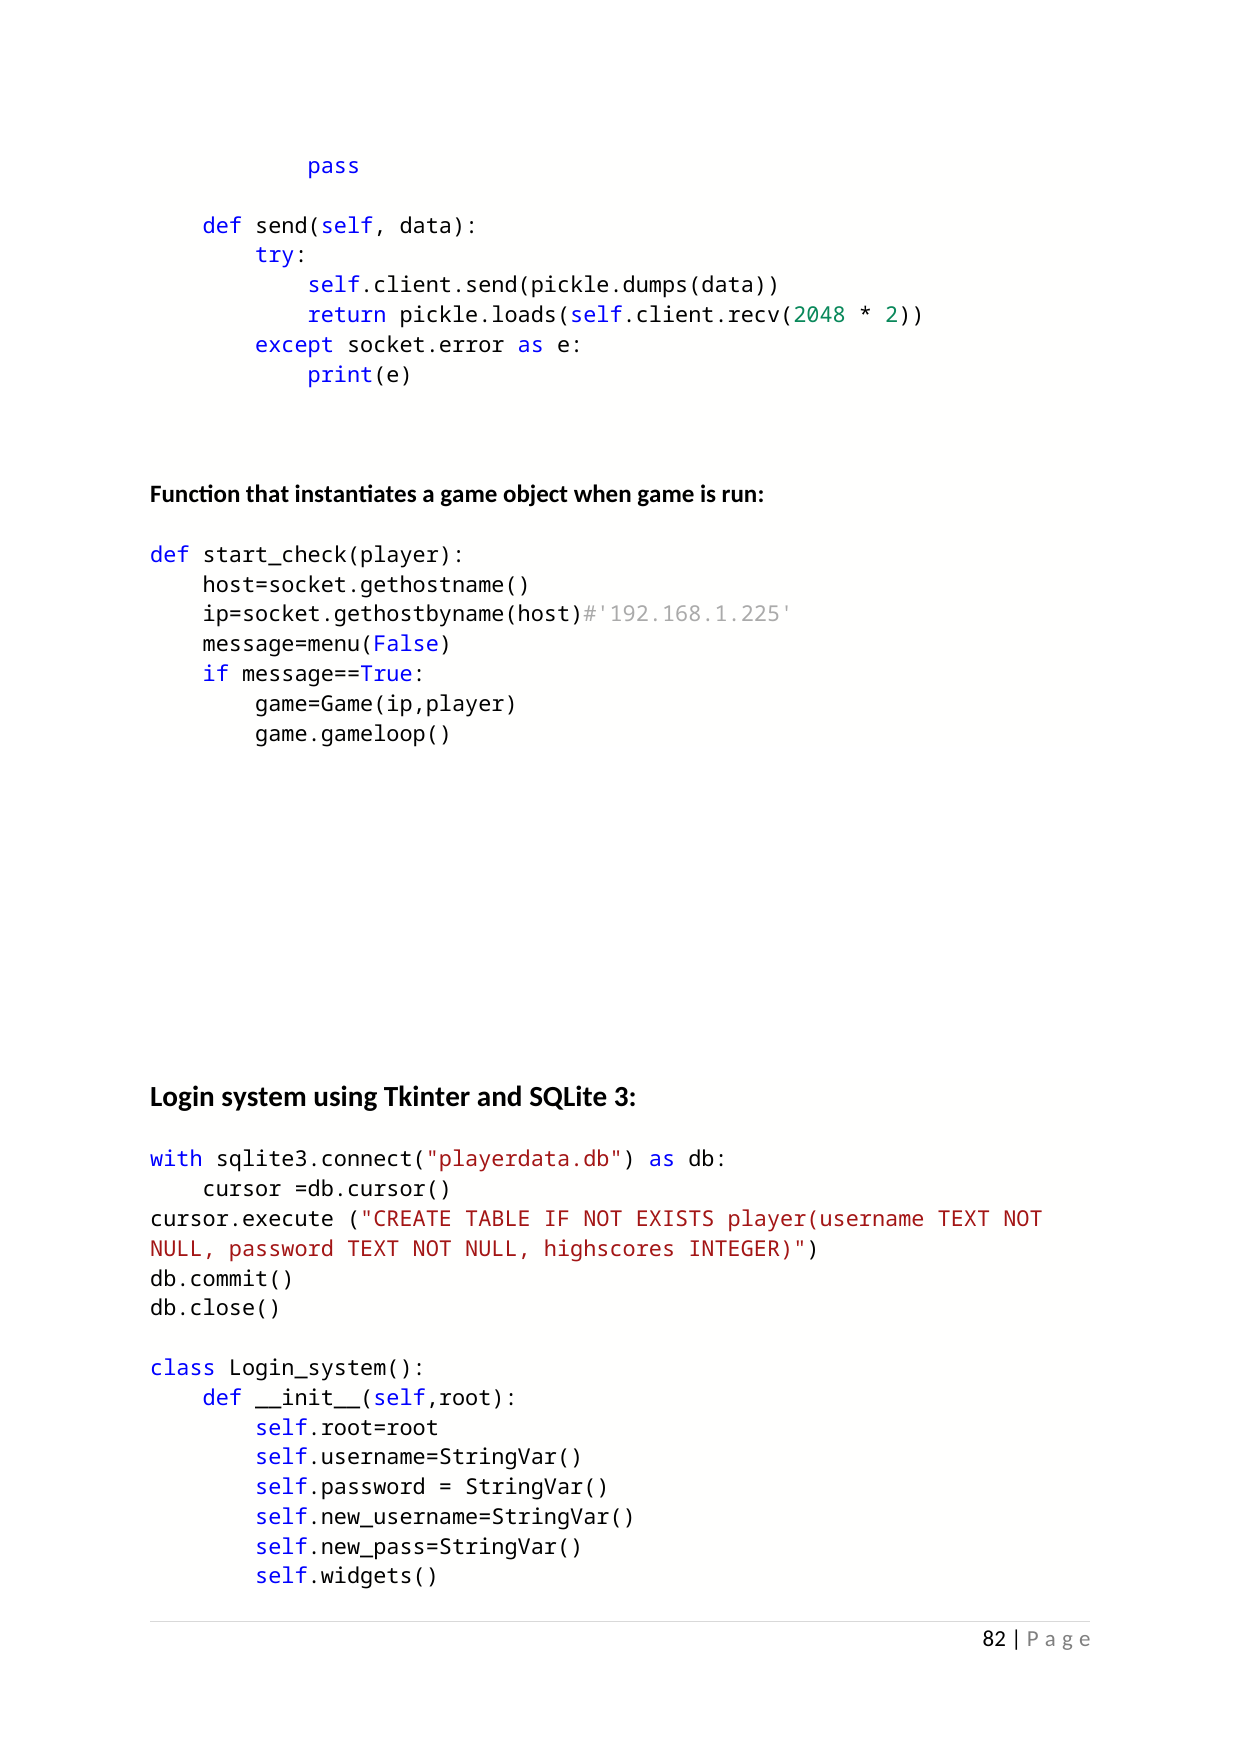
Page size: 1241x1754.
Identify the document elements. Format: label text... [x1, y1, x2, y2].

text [150, 299, 1090, 329]
text self.widgets() [150, 1560, 1090, 1590]
text class Login_system(): [150, 1352, 1090, 1382]
text host=socket.gethostname() [150, 568, 1090, 598]
text self.password = StringVar() [150, 1471, 1090, 1501]
text def start_check(player): [150, 539, 1090, 568]
text cursor.execute ("CREATE TABLE IF NOT EXISTS player(username TEXT NOT NULL, password TEXT NOT NULL, highscores INTEGER)") [150, 1203, 1090, 1262]
text try: [150, 239, 1090, 269]
text self.root=root [150, 1411, 1090, 1441]
text print(e) [150, 358, 1090, 388]
text cursor =db.cursor() [150, 1173, 1090, 1203]
text Function that instantiates a game object when game is run: [150, 478, 1090, 508]
text def send(self, data): [150, 209, 1090, 239]
text self.username=StringVar() [150, 1441, 1090, 1471]
text self.client.send(pickle.dumps(data)) [150, 269, 1090, 299]
text game=Game(ip,player) [150, 688, 1090, 717]
text with sqlite3.connect("playerdata.db") as db: [150, 1143, 1090, 1173]
text self.new_pass=StringVar() [150, 1531, 1090, 1560]
text ip=socket.gethostbyname(host)#'192.168.1.225' [150, 598, 1090, 628]
text Login system using Tkinter and SQLite 3: [150, 1078, 1090, 1113]
text pass [150, 150, 1090, 180]
text def __init__(self,root): [150, 1382, 1090, 1411]
text db.close() [150, 1292, 1090, 1322]
text except socket.error as e: [150, 329, 1090, 358]
text if message==True: [150, 658, 1090, 688]
text message=menu(False) [150, 628, 1090, 658]
text db.commit() [150, 1262, 1090, 1292]
text self.new_username=StringVar() [150, 1501, 1090, 1531]
text game.gameloop() [150, 717, 1090, 747]
